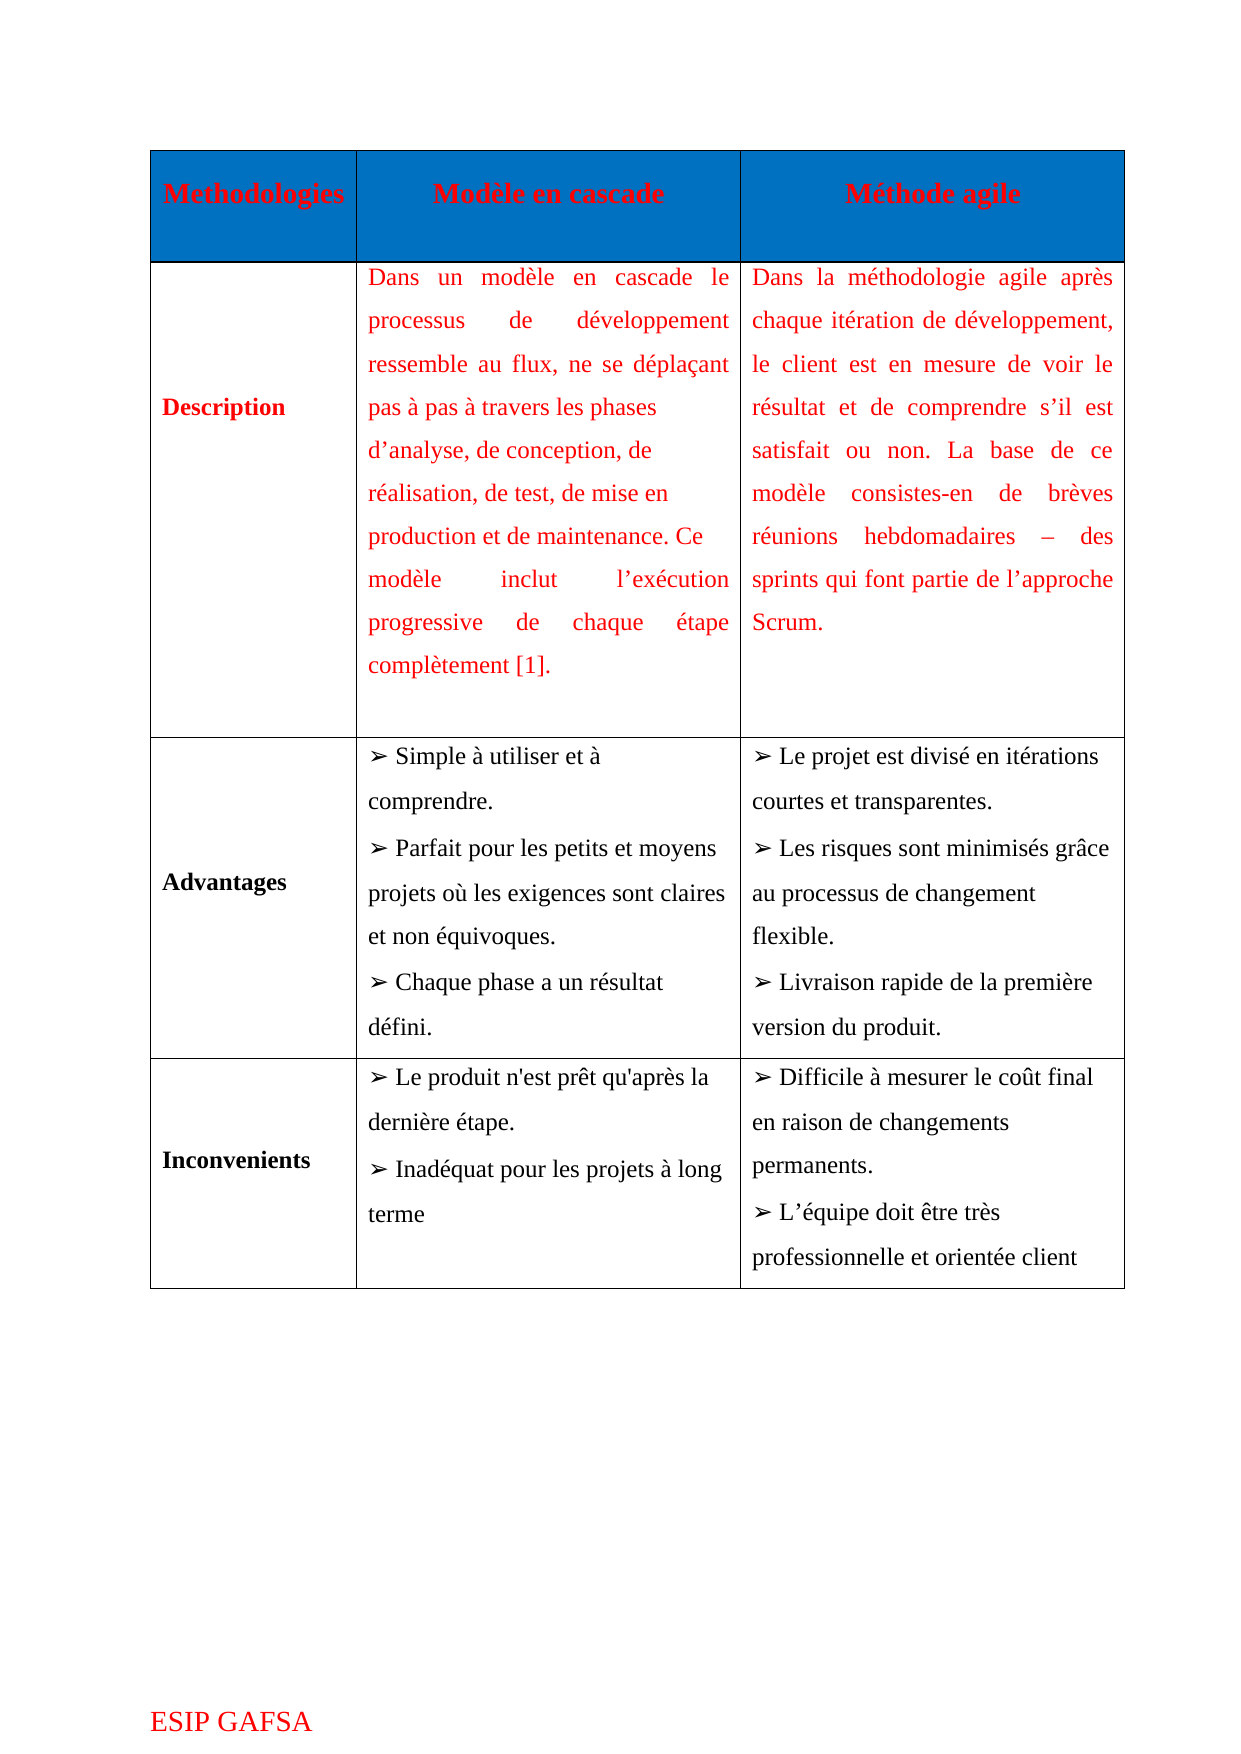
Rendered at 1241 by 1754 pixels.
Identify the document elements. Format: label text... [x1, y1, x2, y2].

table_cell ➢ Simple à utiliser et à comprendre. ➢ Parfait pour les petits et moyens projets où les exigences sont claires et non équivoques. ➢ Chaque phase a un résultat défini. [357, 738, 740, 1058]
table_header Méthode agile [741, 151, 1124, 261]
table_cell Dans la méthodologie agile après chaque itération de développement, le client est en mesure de voir le résultat et de comprendre s’il est satisfait ou non. La base de ce modèle consistes-en de brèves réunions hebdomadaires – des sprints qui font partie de l’approche Scrum. [741, 263, 1124, 737]
table_cell Inconvenients [151, 1059, 356, 1287]
table_cell ➢ Le produit n'est prêt qu'après la dernière étape. ➢ Inadéquat pour les projets à long terme [357, 1059, 740, 1287]
table_cell ➢ Difficile à mesurer le coût final en raison de changements permanents. ➢ L’équipe doit être très professionnelle et orientée client [741, 1059, 1124, 1287]
table_cell Dans un modèle en cascade le processus de développement ressemble au flux, ne se déplaçant pas à pas à travers les phases d’analyse, de conception, de réalisation, de test, de mise en production et de maintenance. Ce modèle inclut l’exécution progressive de chaque étape complètement [1]. [357, 263, 740, 737]
table_cell ➢ Le projet est divisé en itérations courtes et transparentes. ➢ Les risques sont minimisés grâce au processus de changement flexible. ➢ Livraison rapide de la première version du produit. [741, 738, 1124, 1058]
table_header Methodologies [151, 151, 356, 261]
table_header Modèle en cascade [357, 151, 740, 261]
table_cell Description [151, 263, 356, 737]
table_cell Advantages [151, 738, 356, 1058]
